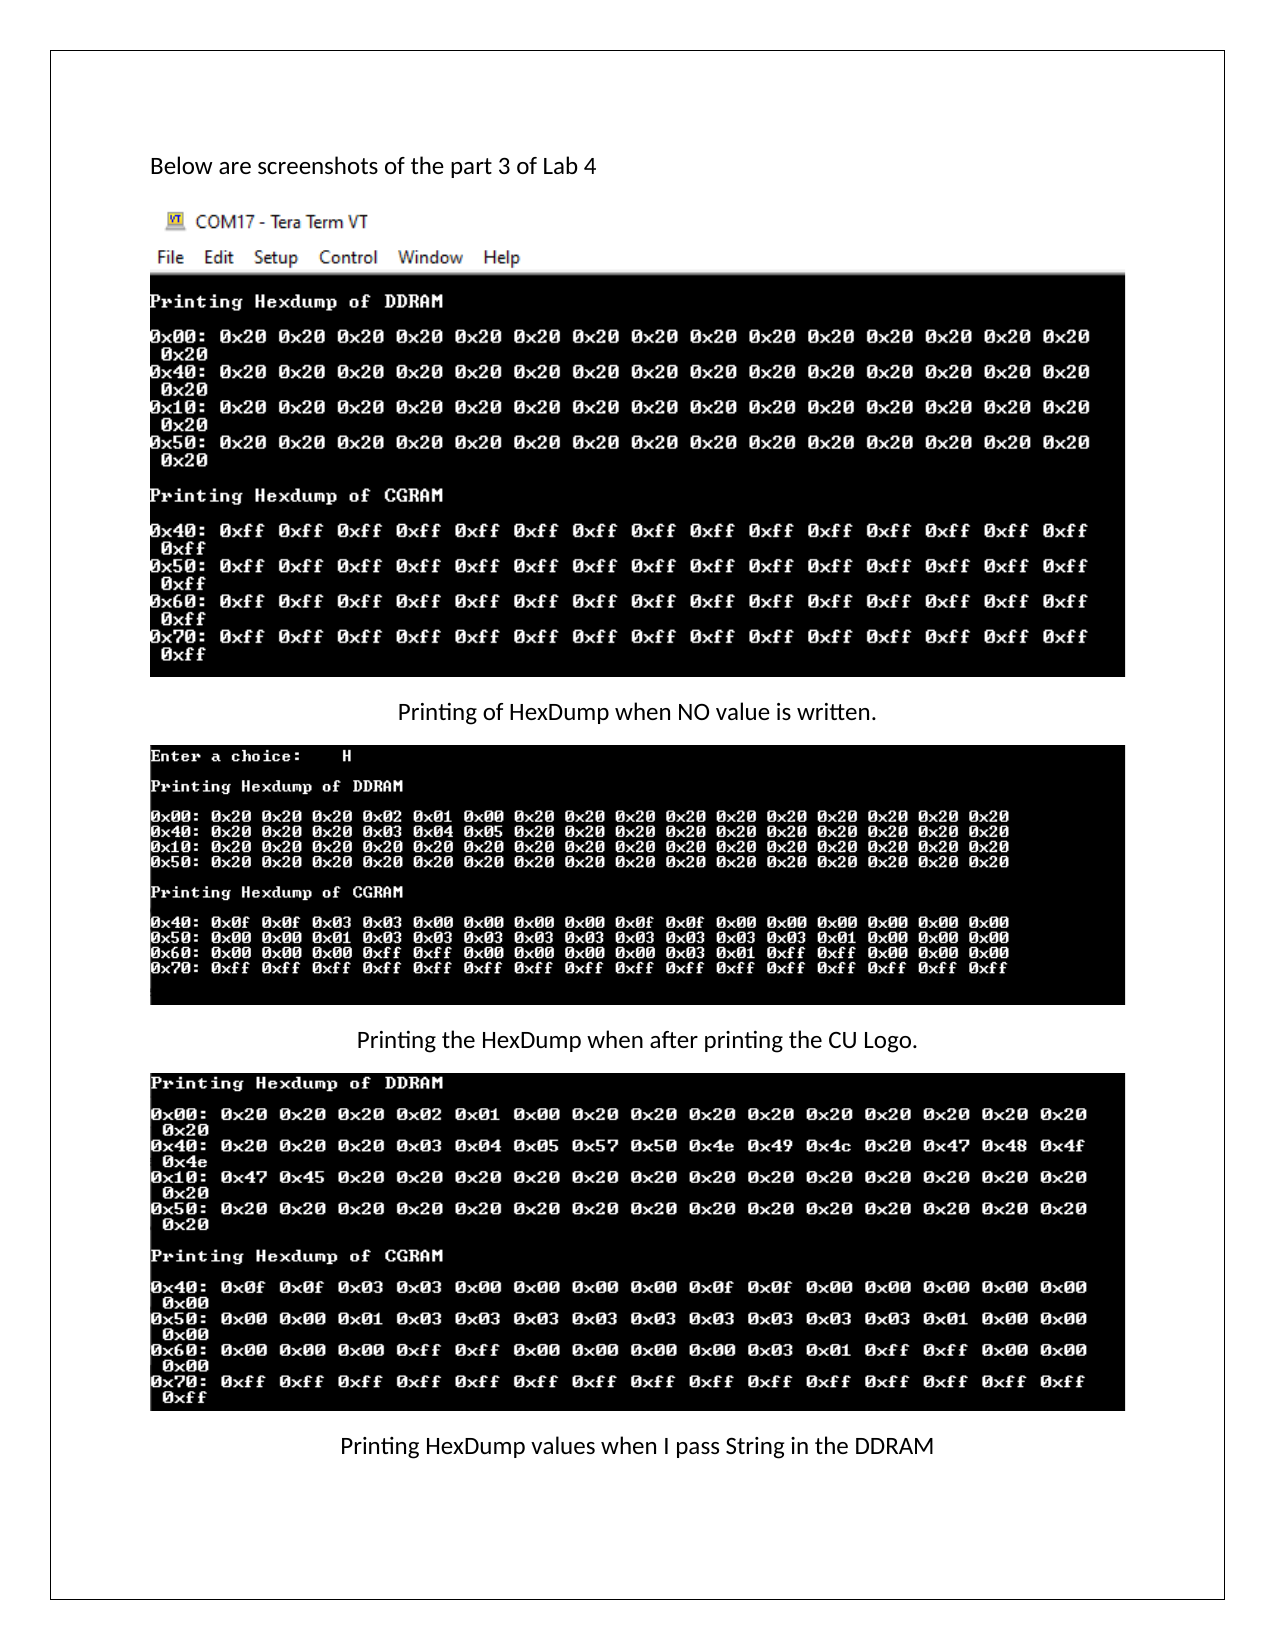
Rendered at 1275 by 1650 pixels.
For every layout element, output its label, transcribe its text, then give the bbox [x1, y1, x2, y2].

text Printing the HexDump when after printing the CU Logo. [150, 1024, 1125, 1054]
text Below are screenshots of the part 3 of Lab 4 [150, 150, 1125, 181]
picture [150, 199, 1125, 677]
picture [150, 1073, 1125, 1411]
picture [150, 745, 1125, 1005]
text Printing of HexDump when NO value is written. [150, 696, 1125, 726]
text Printing HexDump values when I pass String in the DDRAM [150, 1430, 1125, 1460]
